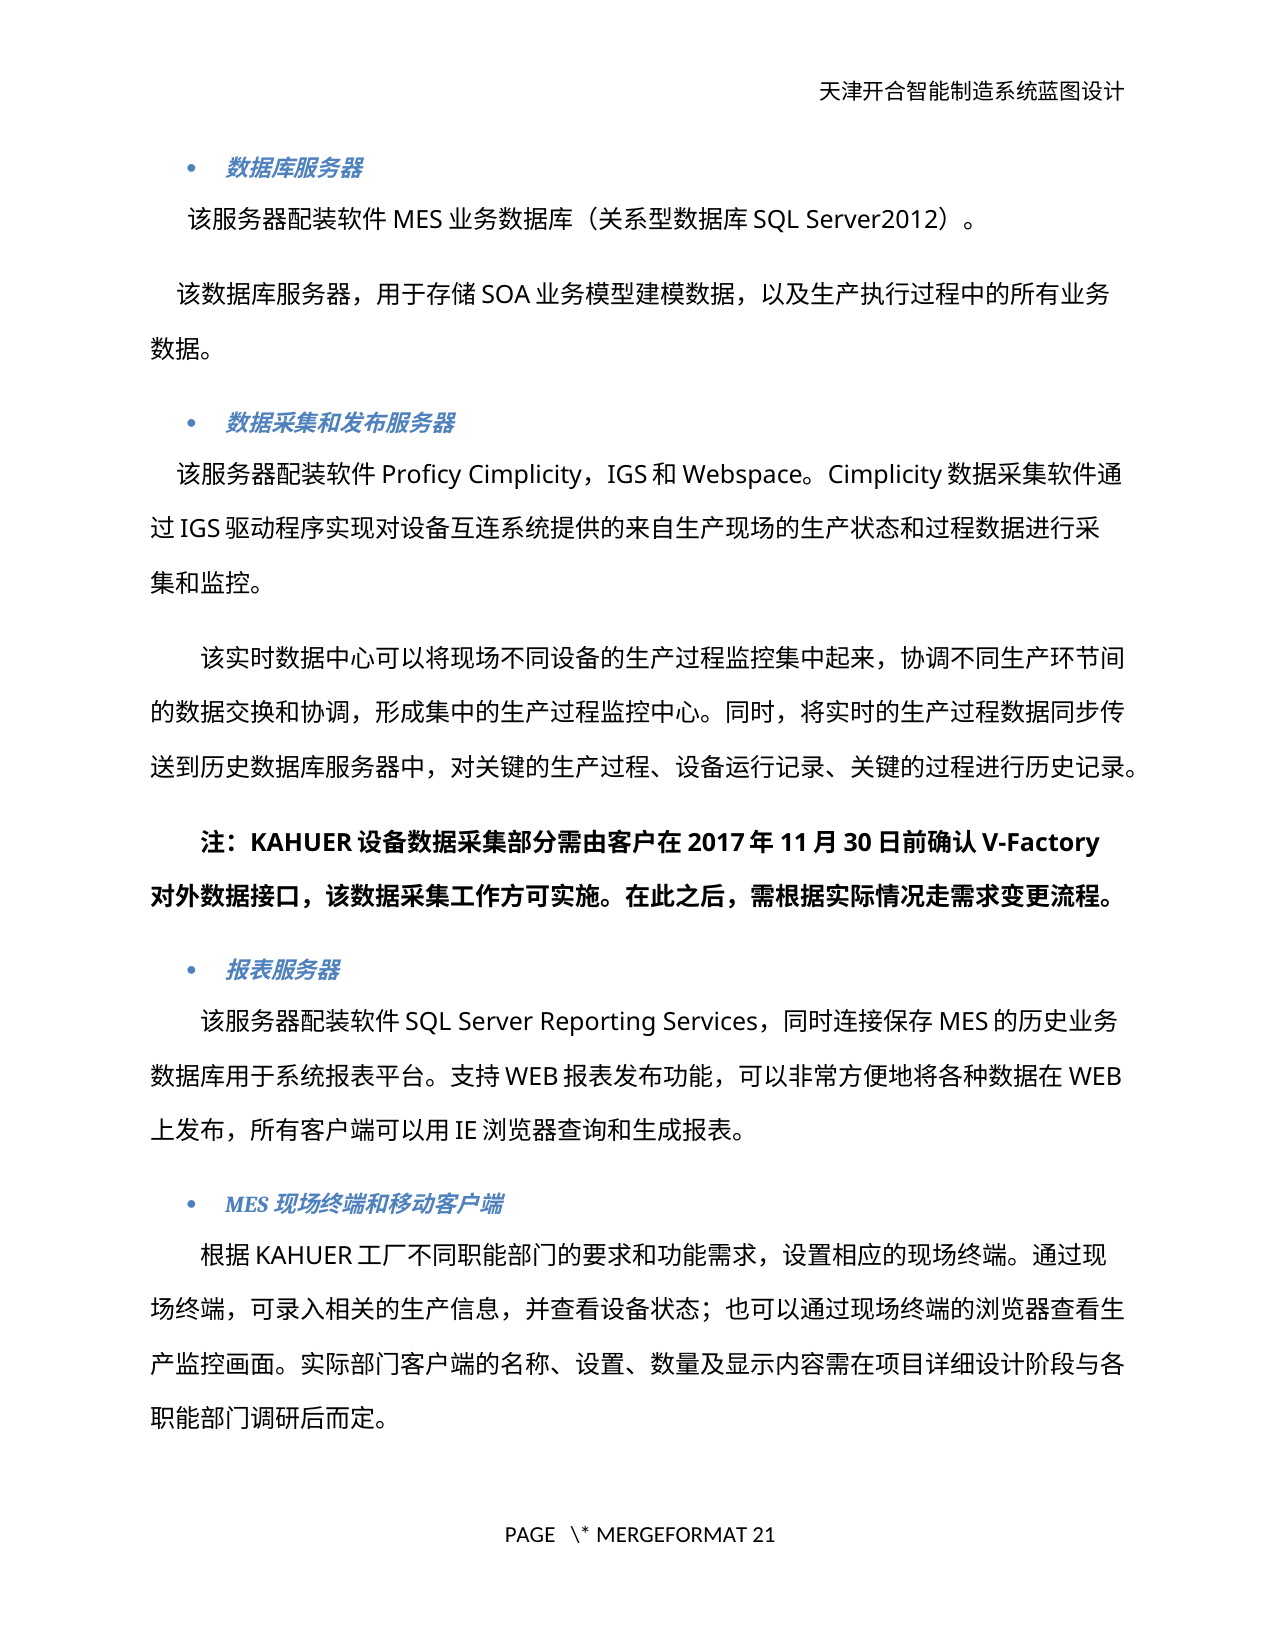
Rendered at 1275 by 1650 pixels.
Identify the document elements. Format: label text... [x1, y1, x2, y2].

text 该服务器配装软件SQL Server Reporting Services，同时连接保存MES的历史业务数据库用于系统报表平台。支持WEB报表发布功能，可以非常方便地将各种数据在WEB上发布，所有客户端可以用IE浏览器查询和生成报表。 [150, 1002, 1125, 1147]
text 该实时数据中心可以将现场不同设备的生产过程监控集中起来，协调不同生产环节间的数据交换和协调，形成集中的生产过程监控中心。同时，将实时的生产过程数据同步传送到历史数据库服务器中，对关键的生产过程、设备运行记录、关键的过程进行历史记录。 [150, 638, 1125, 783]
subtitle 数据库服务器 [187, 150, 1125, 183]
text 该服务器配装软件Proficy Cimplicity，IGS和Webspace。Cimplicity数据采集软件通过IGS驱动程序实现对设备互连系统提供的来自生产现场的生产状态和过程数据进行采集和监控。 [150, 454, 1125, 599]
subtitle 数据采集和发布服务器 [187, 404, 1125, 438]
subtitle MES现场终端和移动客户端 [187, 1186, 1125, 1219]
text 该服务器配装软件MES业务数据库（关系型数据库SQL Server2012）。 [150, 200, 1125, 236]
text 注：KAHUER设备数据采集部分需由客户在2017年11月30日前确认V-Factory对外数据接口，该数据采集工作方可实施。在此之后，需根据实际情况走需求变更流程。 [150, 822, 1125, 913]
subtitle 报表服务器 [187, 952, 1125, 985]
text 根据KAHUER工厂不同职能部门的要求和功能需求，设置相应的现场终端。通过现场终端，可录入相关的生产信息，并查看设备状态；也可以通过现场终端的浏览器查看生产监控画面。实际部门客户端的名称、设置、数量及显示内容需在项目详细设计阶段与各职能部门调研后而定。 [150, 1235, 1125, 1435]
text 该数据库服务器，用于存储SOA业务模型建模数据，以及生产执行过程中的所有业务数据。 [150, 275, 1125, 366]
